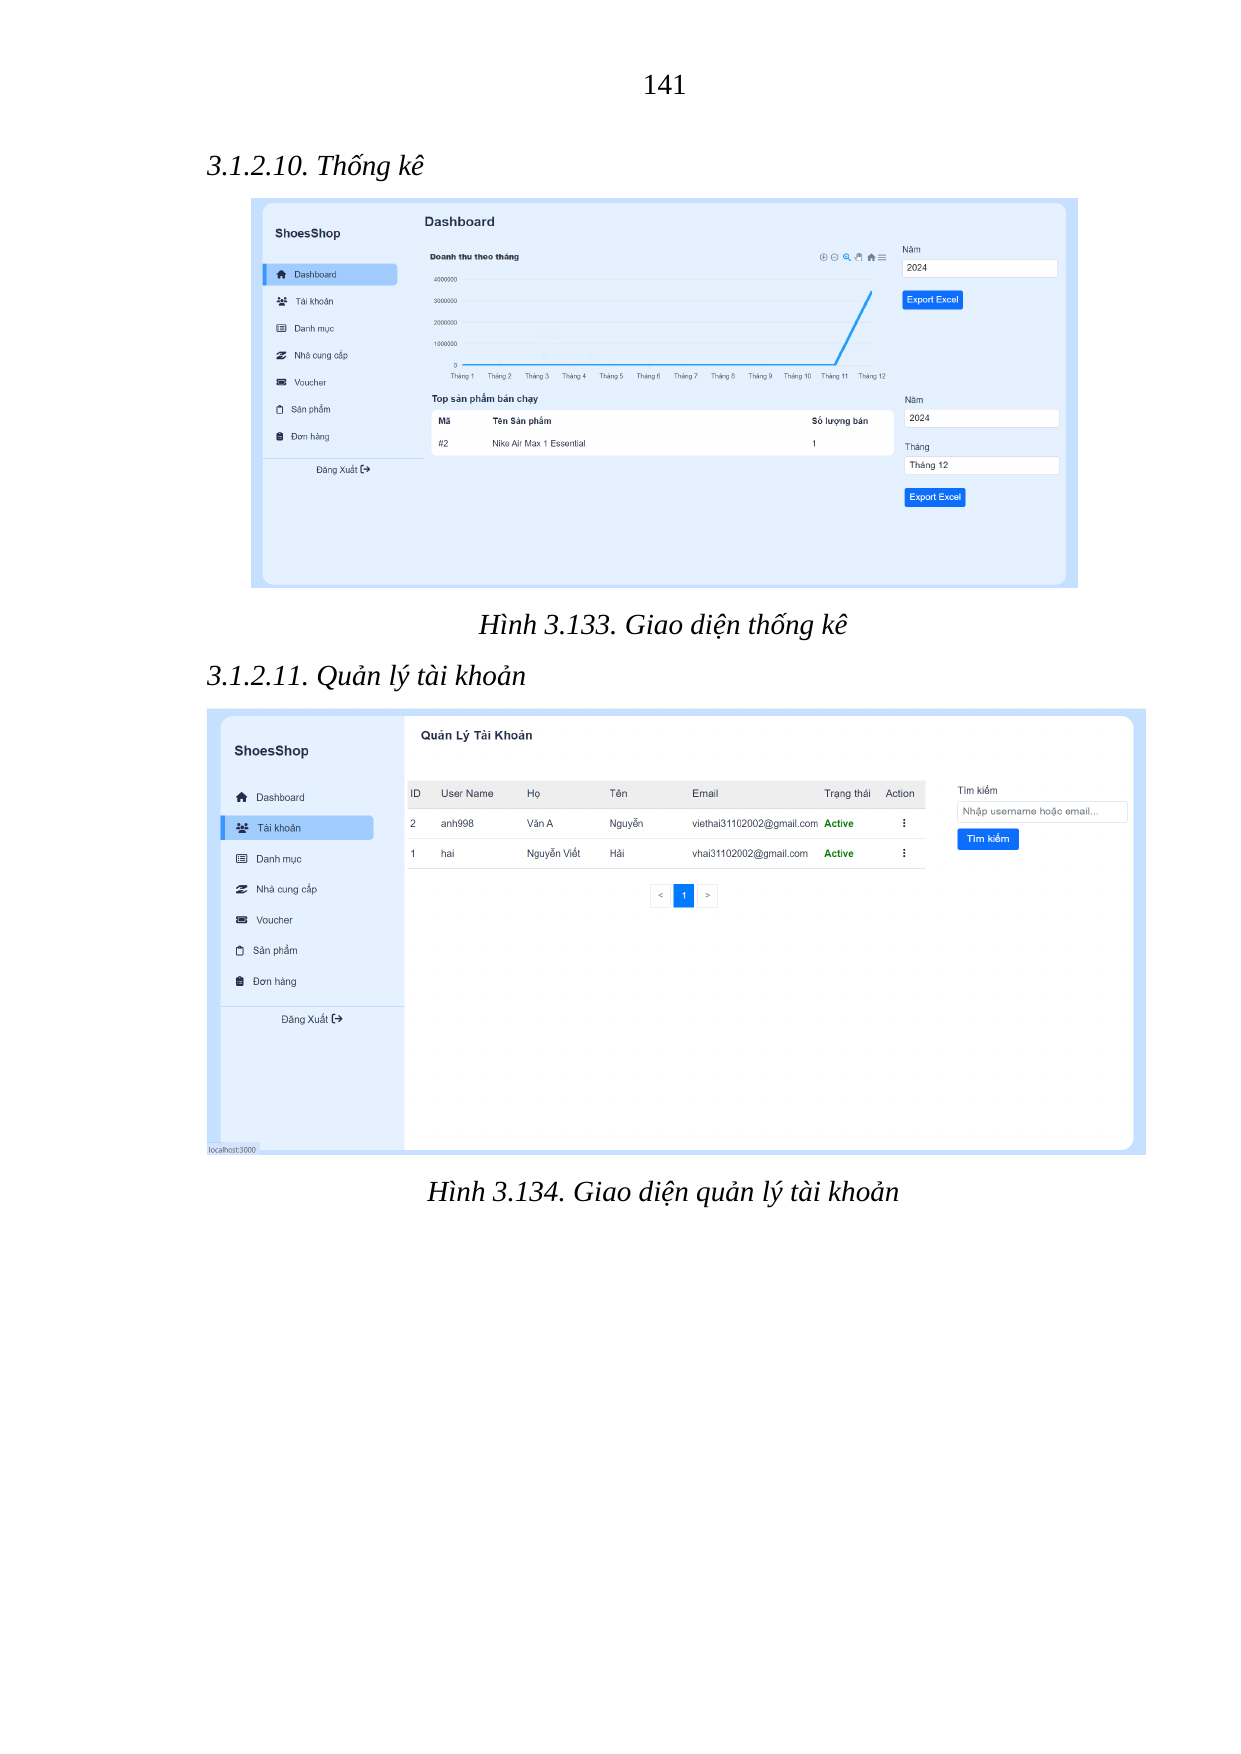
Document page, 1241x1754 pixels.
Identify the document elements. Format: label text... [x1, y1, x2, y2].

picture [251, 198, 1078, 588]
subtitle Quản lý tài khoản [207, 658, 1122, 691]
subtitle Thống kê [207, 148, 1122, 181]
picture [206, 707, 1147, 1155]
